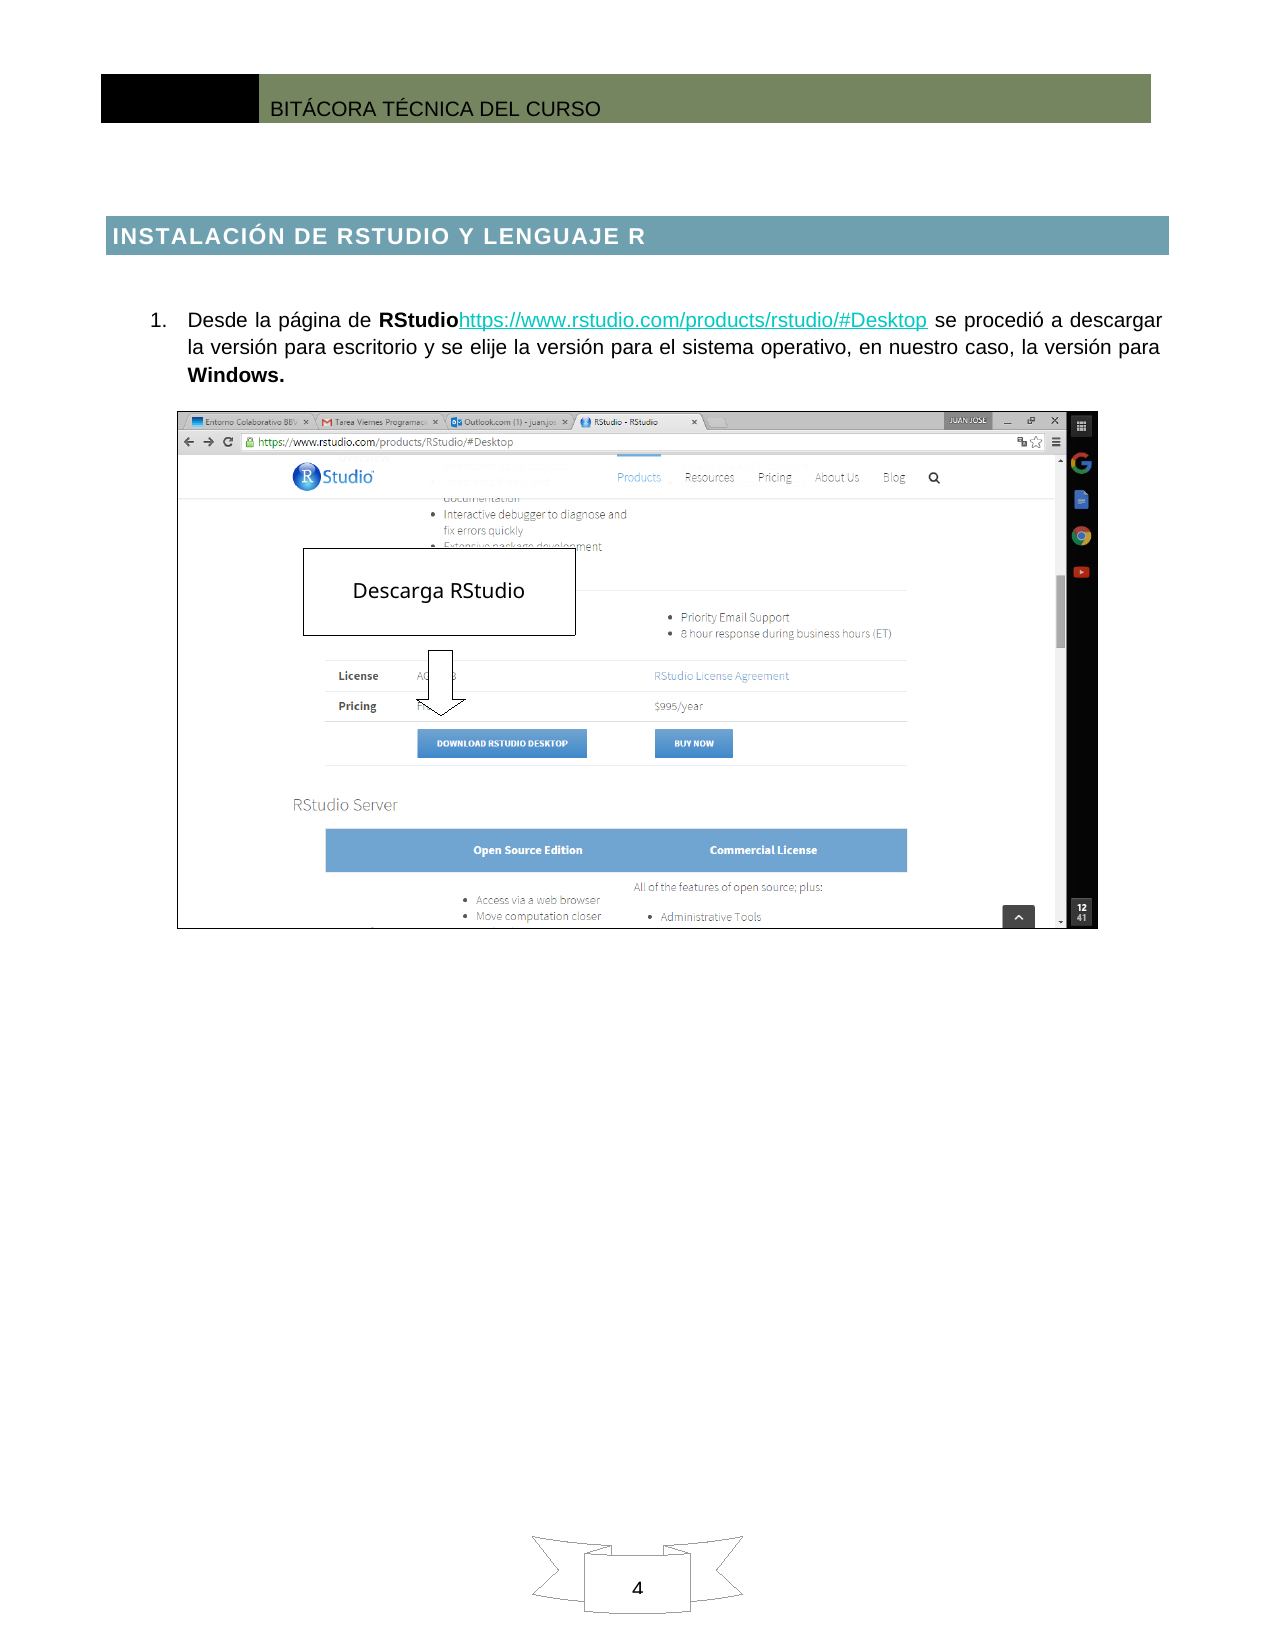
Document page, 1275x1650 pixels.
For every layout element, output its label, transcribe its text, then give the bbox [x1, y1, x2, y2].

list Desde la página de RStudiohttps://www.rstudio.com/products/rstudio/#Desktop se procedió a descargar la versión para escritorio y se elije la versión para el sistema operativo, en nuestro caso, la versión para Windows. [150, 307, 1162, 386]
picture [178, 412, 1097, 928]
subtitle INSTALACIÓN DE RSTUDIO y lenguaje r [113, 223, 1162, 249]
